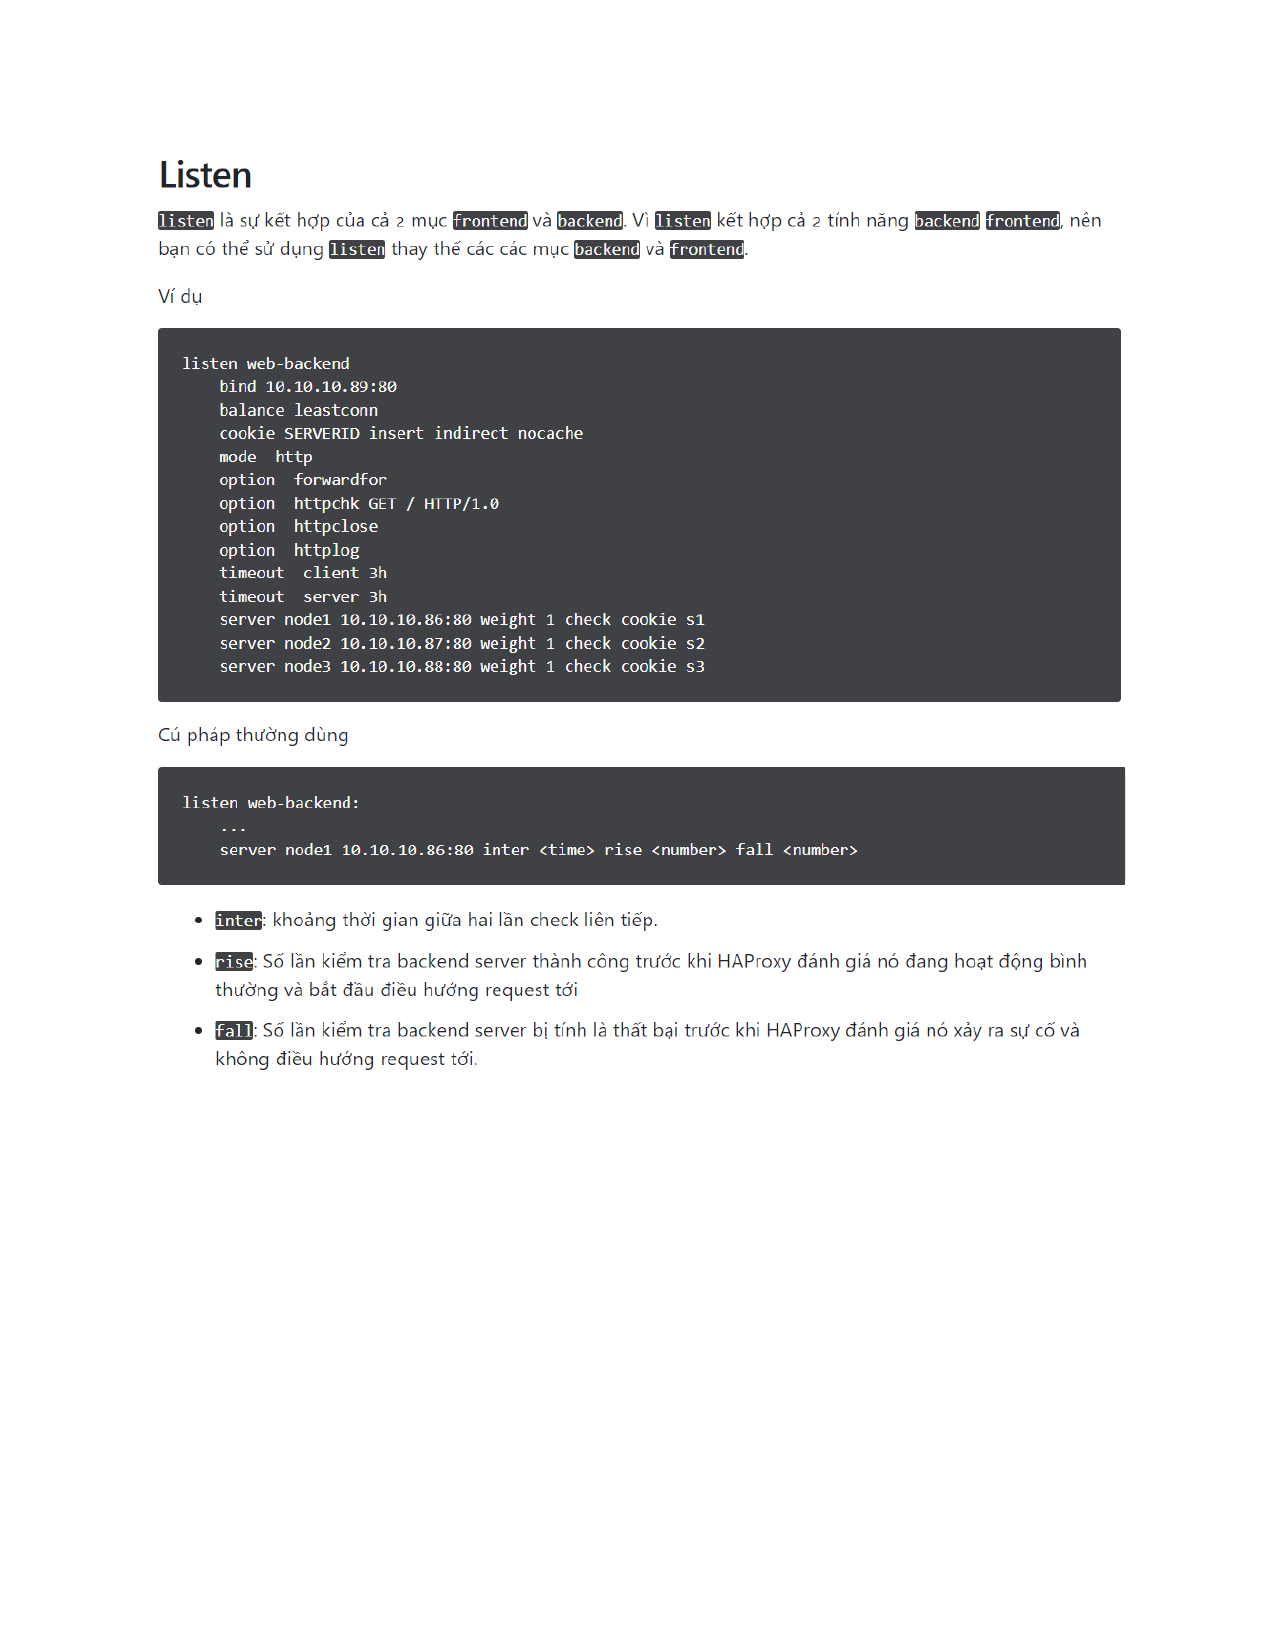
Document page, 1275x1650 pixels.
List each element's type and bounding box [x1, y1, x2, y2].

picture [150, 150, 1125, 712]
picture [150, 717, 1125, 1082]
